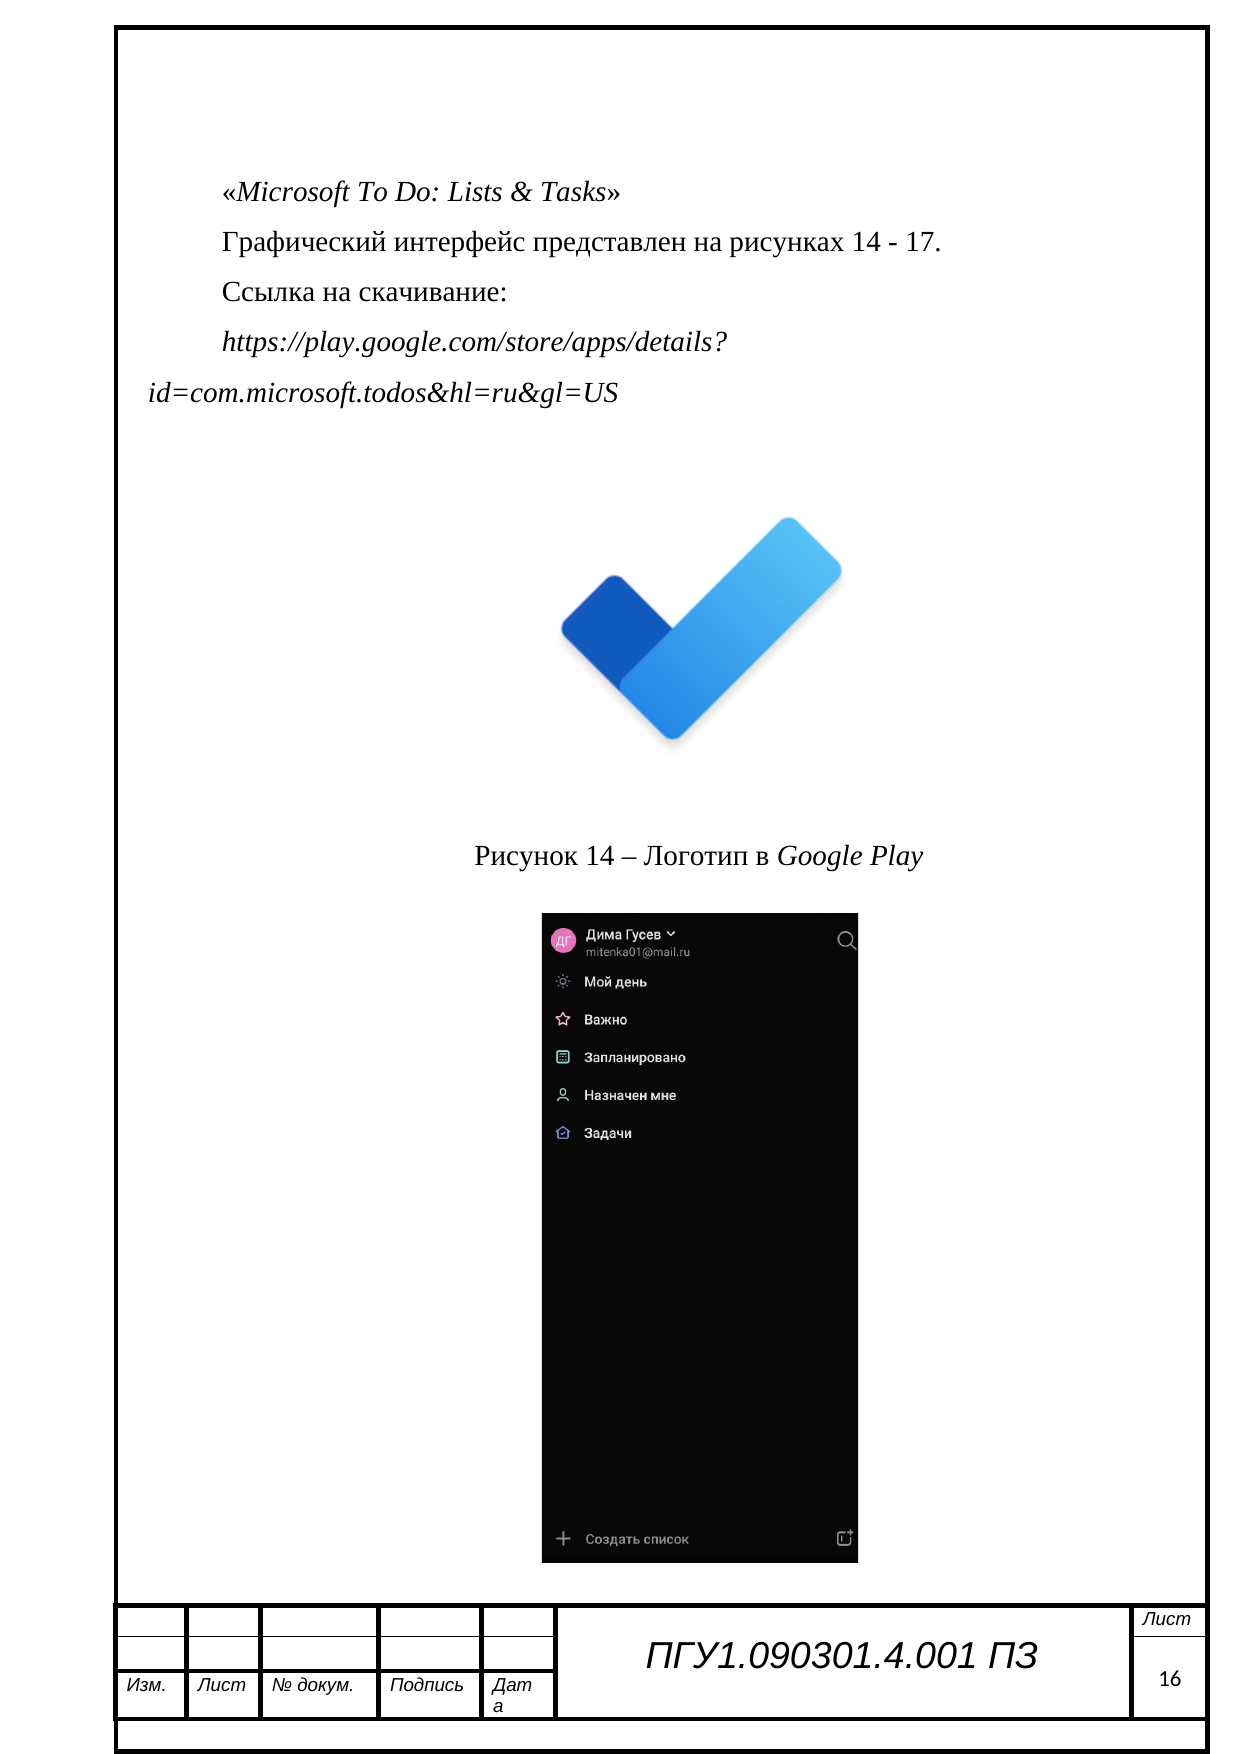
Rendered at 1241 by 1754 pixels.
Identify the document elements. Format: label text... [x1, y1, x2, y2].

text Графический интерфейс представлен на рисунках 14 - 17. [148, 224, 1178, 257]
text «Microsoft To Do: Lists & Tasks» [148, 174, 1178, 207]
picture [541, 913, 859, 1563]
picture [510, 450, 890, 800]
text https://play.google.com/store/apps/details?id=com.microsoft.todos&hl=ru&gl=US [148, 324, 1178, 408]
text Ссылка на скачивание: [148, 274, 1178, 308]
text Рисунок 14 – Логотип в Google Play [148, 838, 1178, 872]
